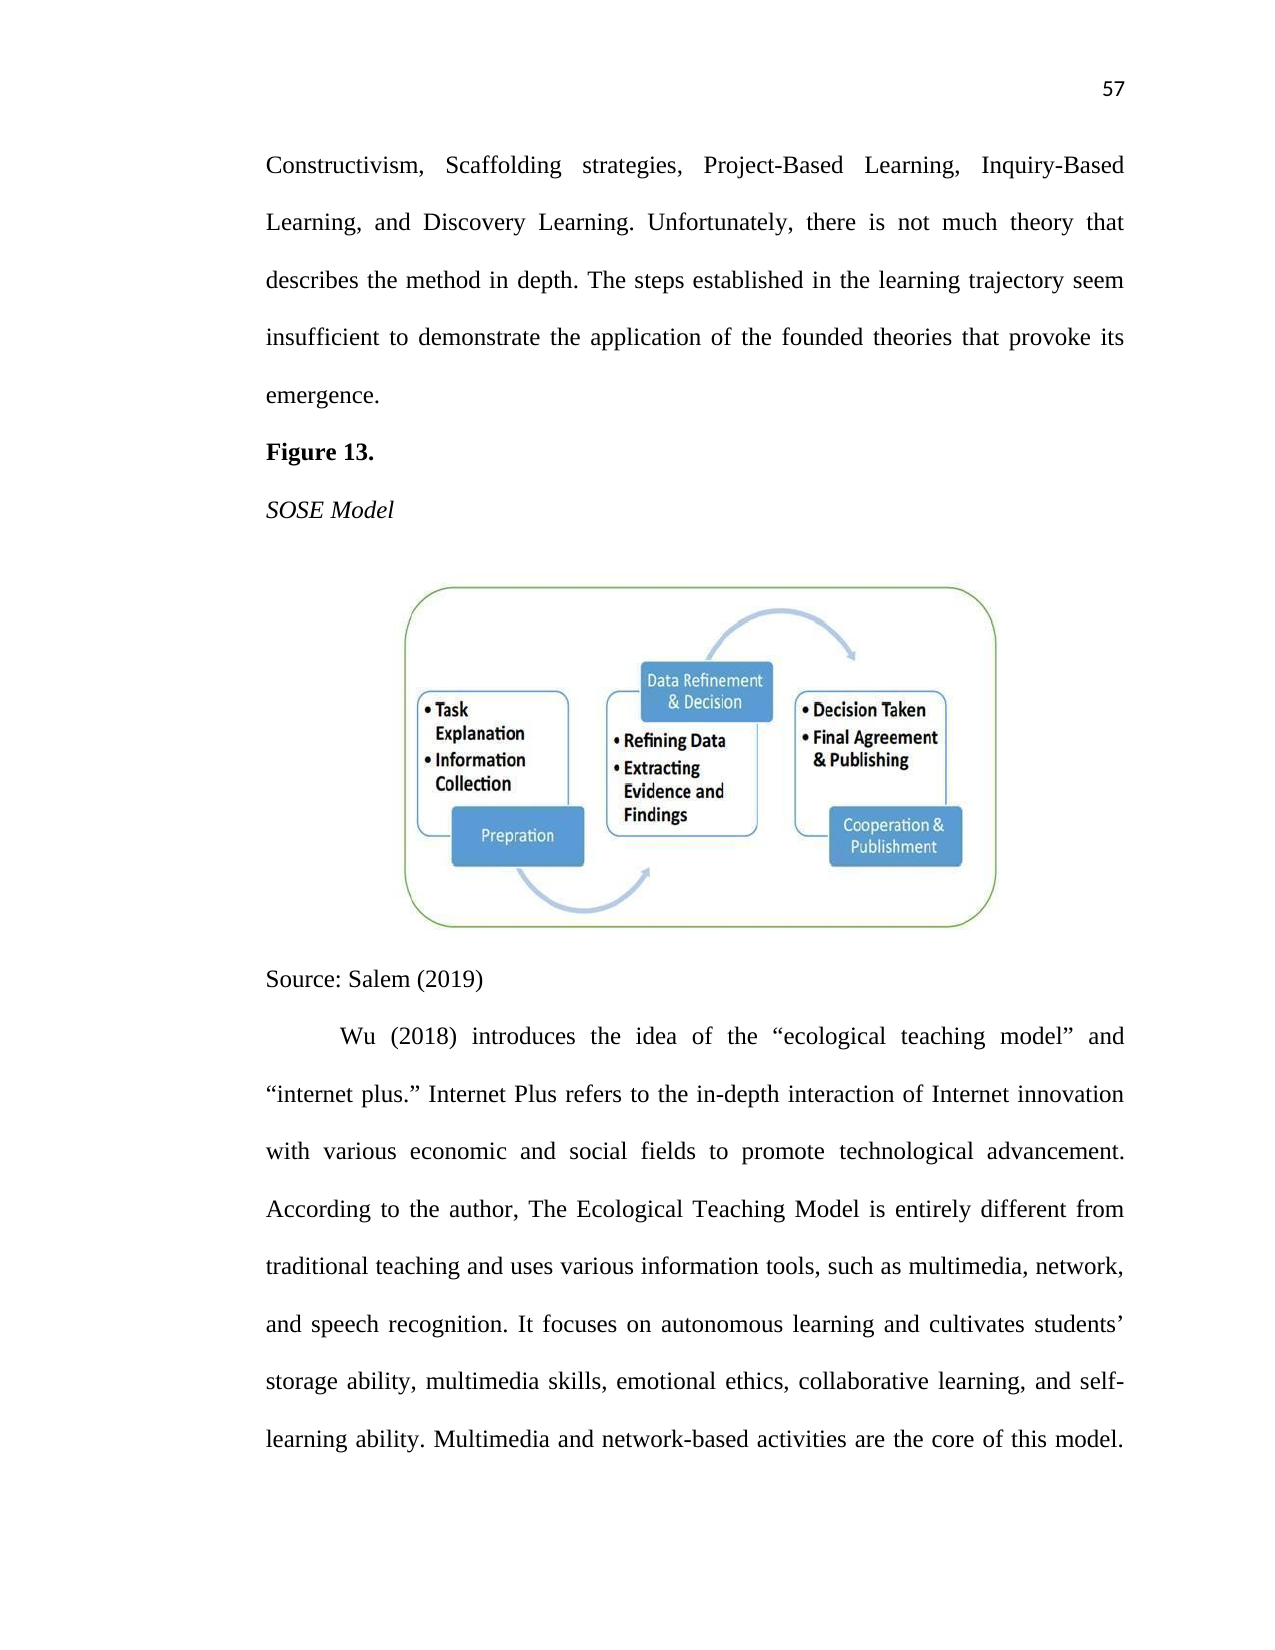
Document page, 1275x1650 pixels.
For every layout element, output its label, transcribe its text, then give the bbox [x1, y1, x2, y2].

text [266, 150, 1125, 409]
text Figure 13. [266, 437, 1125, 466]
text Source: Salem (2019) [265, 964, 1125, 992]
text SOSE Model [266, 495, 1125, 524]
picture [372, 552, 1019, 936]
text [266, 1021, 1125, 1452]
